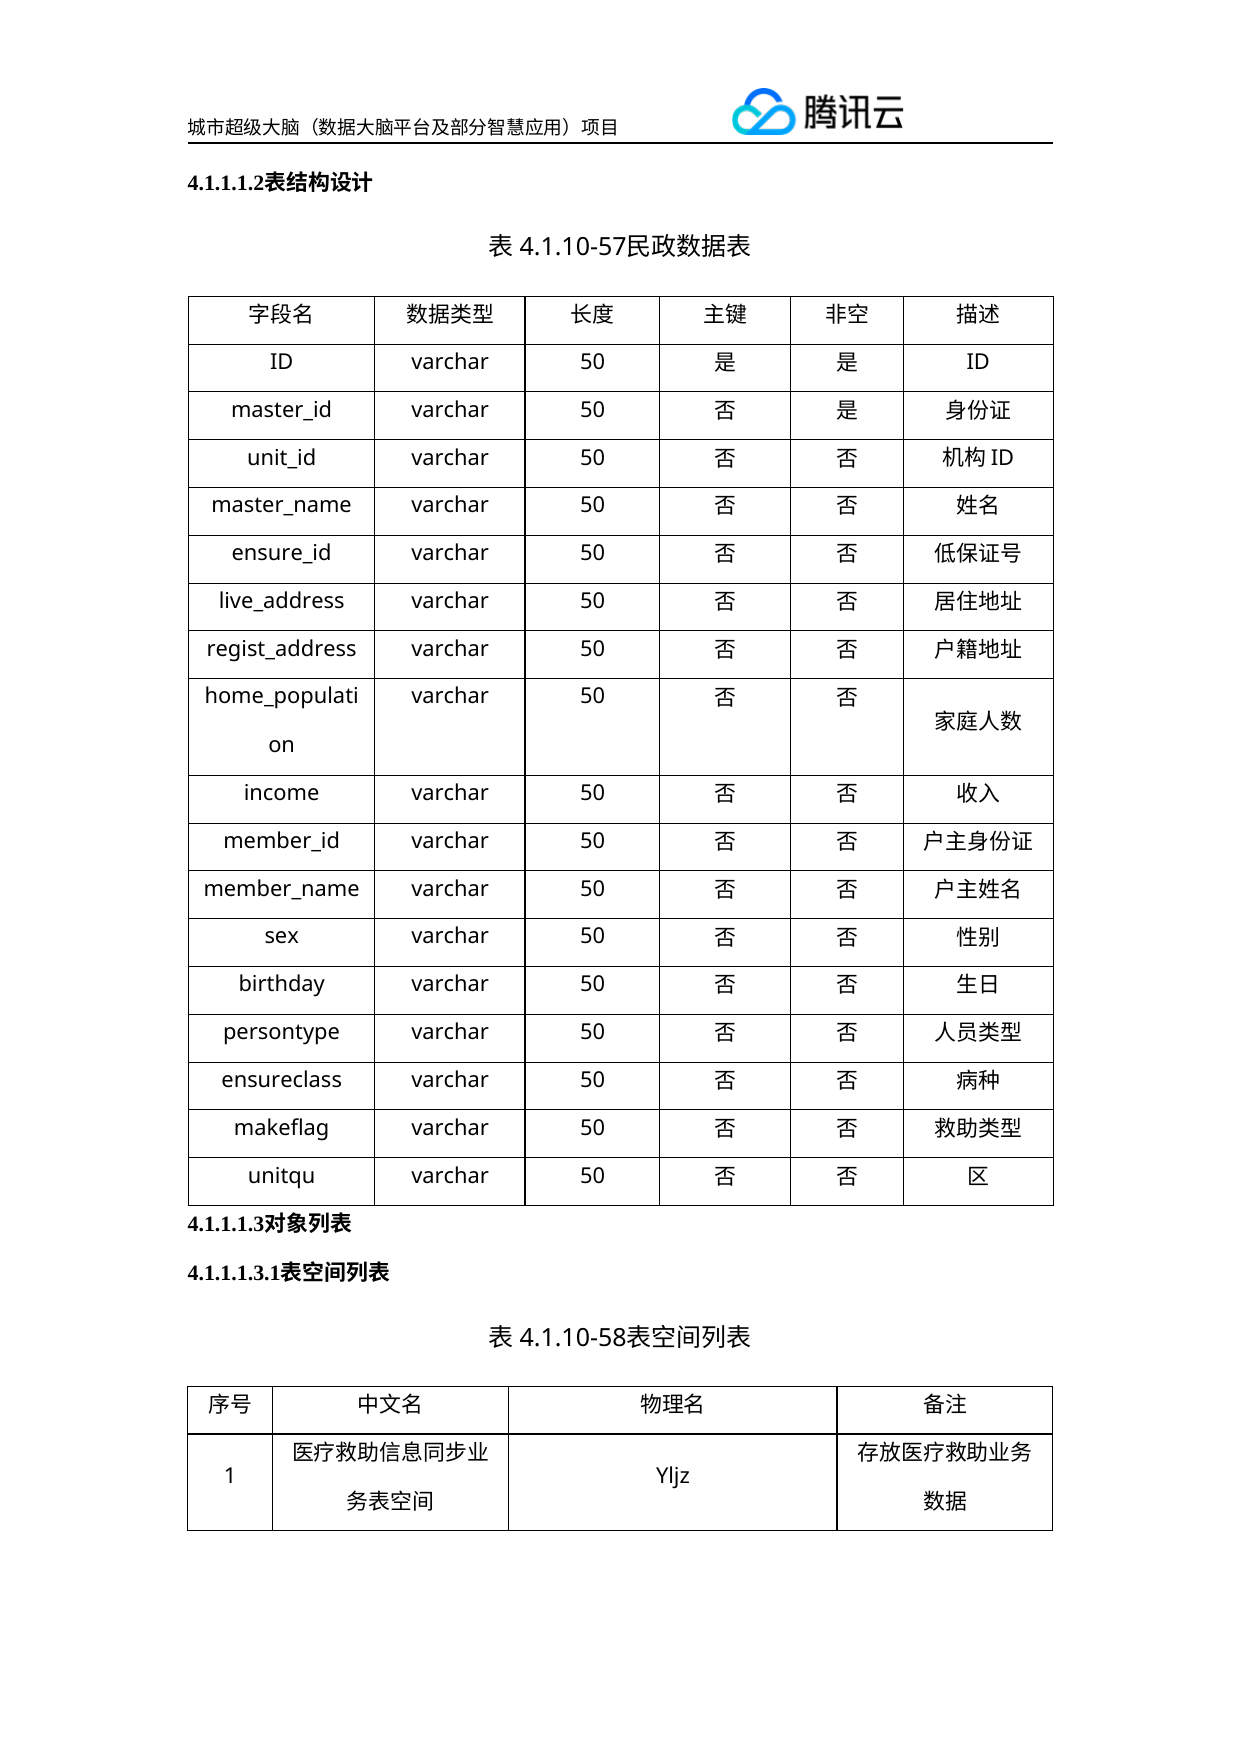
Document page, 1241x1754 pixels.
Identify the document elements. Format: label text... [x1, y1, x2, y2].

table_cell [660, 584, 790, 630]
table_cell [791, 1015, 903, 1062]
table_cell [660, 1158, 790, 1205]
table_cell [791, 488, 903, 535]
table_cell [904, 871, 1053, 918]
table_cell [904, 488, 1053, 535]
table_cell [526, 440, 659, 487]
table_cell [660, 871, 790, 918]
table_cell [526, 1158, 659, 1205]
picture [748, 128, 780, 135]
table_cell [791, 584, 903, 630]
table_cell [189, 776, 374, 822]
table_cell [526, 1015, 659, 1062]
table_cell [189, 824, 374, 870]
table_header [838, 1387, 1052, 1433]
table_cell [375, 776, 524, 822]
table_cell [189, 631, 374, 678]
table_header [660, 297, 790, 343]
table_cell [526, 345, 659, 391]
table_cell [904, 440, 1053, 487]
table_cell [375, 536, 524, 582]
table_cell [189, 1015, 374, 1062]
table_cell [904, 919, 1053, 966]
picture [732, 88, 904, 135]
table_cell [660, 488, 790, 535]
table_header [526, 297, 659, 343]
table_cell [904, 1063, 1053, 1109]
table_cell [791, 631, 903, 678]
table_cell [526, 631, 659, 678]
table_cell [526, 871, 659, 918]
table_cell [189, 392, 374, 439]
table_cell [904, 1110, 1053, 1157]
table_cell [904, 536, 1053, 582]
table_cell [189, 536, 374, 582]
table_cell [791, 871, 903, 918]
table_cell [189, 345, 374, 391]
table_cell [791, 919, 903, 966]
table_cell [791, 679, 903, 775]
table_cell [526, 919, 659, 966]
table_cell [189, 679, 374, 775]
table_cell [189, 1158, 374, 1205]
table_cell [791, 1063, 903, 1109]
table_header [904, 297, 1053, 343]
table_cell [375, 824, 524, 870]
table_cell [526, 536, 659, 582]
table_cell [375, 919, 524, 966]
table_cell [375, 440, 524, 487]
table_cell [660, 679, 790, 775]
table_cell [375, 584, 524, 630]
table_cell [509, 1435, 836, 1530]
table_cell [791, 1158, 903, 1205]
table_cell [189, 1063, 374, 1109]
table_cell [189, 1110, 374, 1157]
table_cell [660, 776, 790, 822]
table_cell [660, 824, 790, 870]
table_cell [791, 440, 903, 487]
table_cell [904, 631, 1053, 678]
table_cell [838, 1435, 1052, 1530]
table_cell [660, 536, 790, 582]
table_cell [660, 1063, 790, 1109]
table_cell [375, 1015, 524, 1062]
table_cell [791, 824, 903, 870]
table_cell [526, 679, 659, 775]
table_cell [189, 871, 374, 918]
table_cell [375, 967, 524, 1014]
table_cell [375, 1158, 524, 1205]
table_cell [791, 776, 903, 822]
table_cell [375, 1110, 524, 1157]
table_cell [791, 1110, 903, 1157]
subtitle 表结构设计 [187, 164, 1053, 197]
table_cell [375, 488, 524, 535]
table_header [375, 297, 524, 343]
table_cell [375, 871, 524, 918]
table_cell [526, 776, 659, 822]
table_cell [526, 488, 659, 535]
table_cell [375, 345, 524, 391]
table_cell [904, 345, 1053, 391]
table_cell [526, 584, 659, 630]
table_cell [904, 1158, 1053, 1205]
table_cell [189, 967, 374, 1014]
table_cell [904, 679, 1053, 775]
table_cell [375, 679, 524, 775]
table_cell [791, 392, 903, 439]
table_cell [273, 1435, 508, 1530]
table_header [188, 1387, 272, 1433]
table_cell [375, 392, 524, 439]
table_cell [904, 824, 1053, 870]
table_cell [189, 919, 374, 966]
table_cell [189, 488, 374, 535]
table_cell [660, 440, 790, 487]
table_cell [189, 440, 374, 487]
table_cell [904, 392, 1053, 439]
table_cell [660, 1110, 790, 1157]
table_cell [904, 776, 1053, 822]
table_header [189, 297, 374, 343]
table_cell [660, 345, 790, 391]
subtitle 表空间列表 [187, 1254, 1053, 1287]
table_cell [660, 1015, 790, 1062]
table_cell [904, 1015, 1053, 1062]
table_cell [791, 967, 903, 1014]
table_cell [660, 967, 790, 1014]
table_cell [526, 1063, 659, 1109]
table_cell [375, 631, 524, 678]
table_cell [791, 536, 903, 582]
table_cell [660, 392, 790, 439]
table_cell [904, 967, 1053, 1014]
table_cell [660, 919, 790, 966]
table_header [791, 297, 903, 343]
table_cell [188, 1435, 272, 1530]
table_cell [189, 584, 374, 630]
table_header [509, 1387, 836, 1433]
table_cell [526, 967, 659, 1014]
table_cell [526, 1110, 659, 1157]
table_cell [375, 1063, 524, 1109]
picture [760, 111, 790, 129]
subtitle 对象列表 [187, 1206, 1053, 1238]
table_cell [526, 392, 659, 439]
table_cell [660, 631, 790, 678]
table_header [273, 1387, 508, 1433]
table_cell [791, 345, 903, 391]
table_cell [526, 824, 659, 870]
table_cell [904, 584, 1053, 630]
